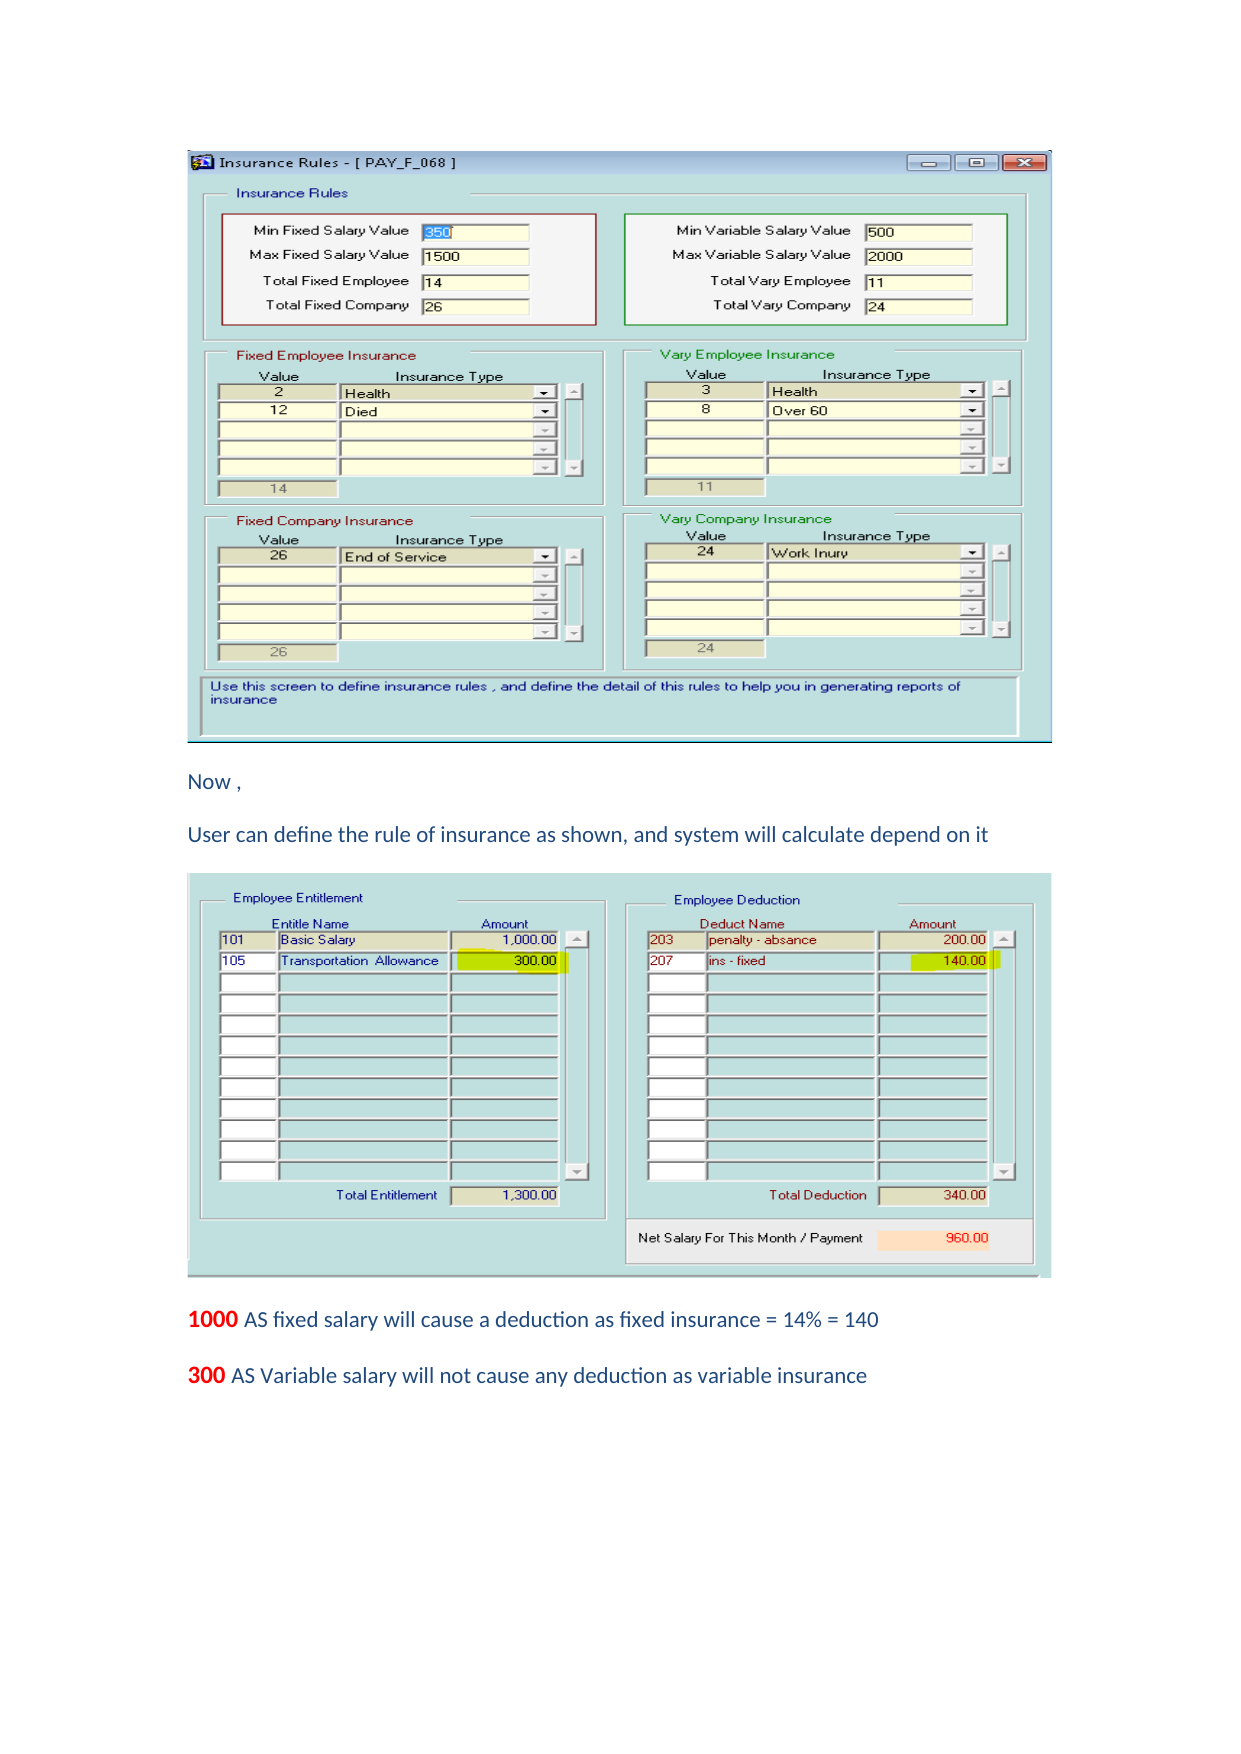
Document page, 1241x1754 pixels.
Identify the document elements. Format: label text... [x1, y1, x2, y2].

picture [187, 873, 1052, 1278]
picture [187, 150, 1053, 743]
text 300 AS Variable salary will not cause any deduction as variable insurance [187, 1359, 1053, 1389]
text Now , [187, 767, 1053, 795]
text 1000 AS fixed salary will cause a deduction as fixed insurance = 14% = 140 [187, 1303, 1053, 1333]
text User can define the rule of insurance as shown, and system will calculate depend on it [187, 820, 1053, 848]
